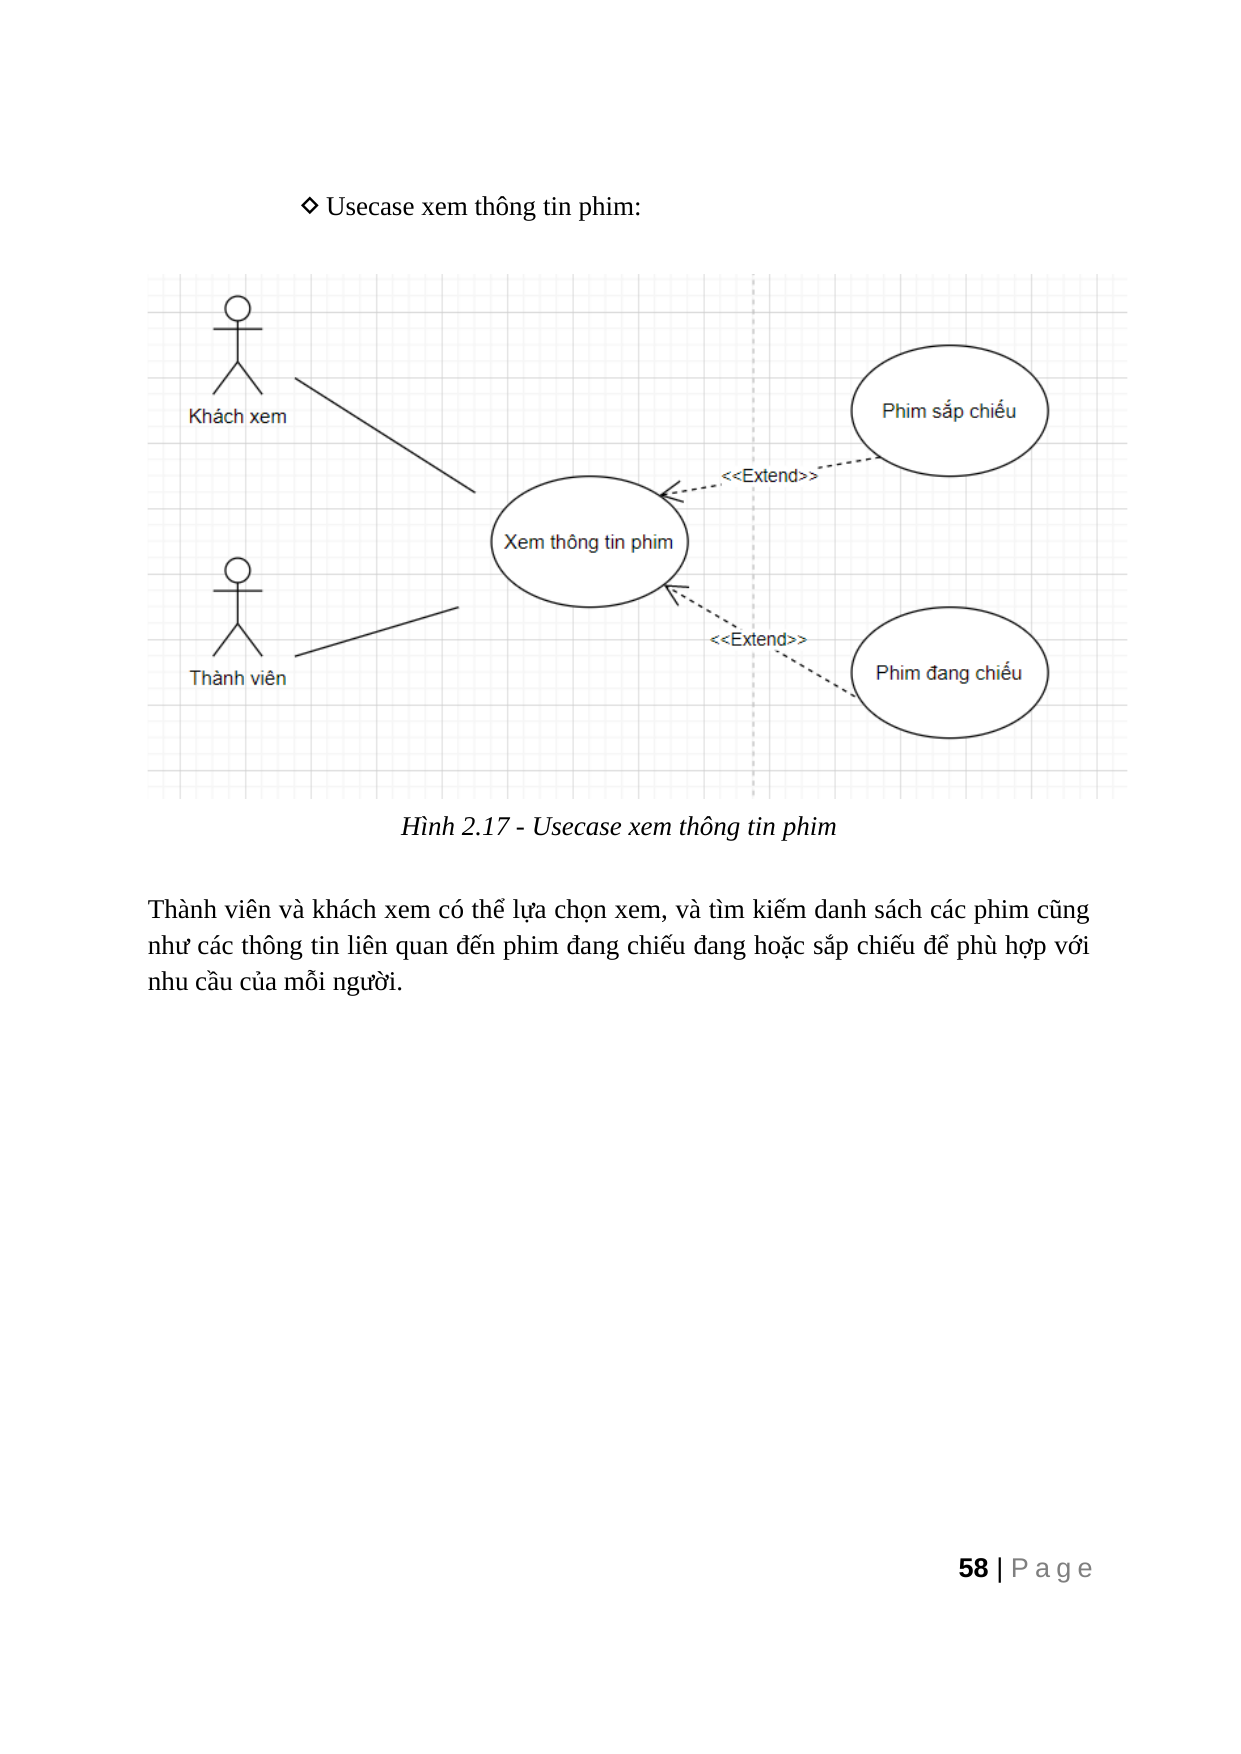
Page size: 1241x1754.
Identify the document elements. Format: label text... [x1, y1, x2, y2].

list Usecase xem thông tin phim: [298, 190, 1092, 221]
picture [147, 274, 1128, 799]
text Thành viên và khách xem có thể lựa chọn xem, và tìm kiếm danh sách các phim cũng như các thông tin liên quan đến phim đang chiếu đang hoặc sắp chiếu để phù hợp với nhu cầu của mỗi người. [148, 893, 1092, 996]
text Hình 2.17 - Usecase xem thông tin phim [148, 809, 1092, 841]
